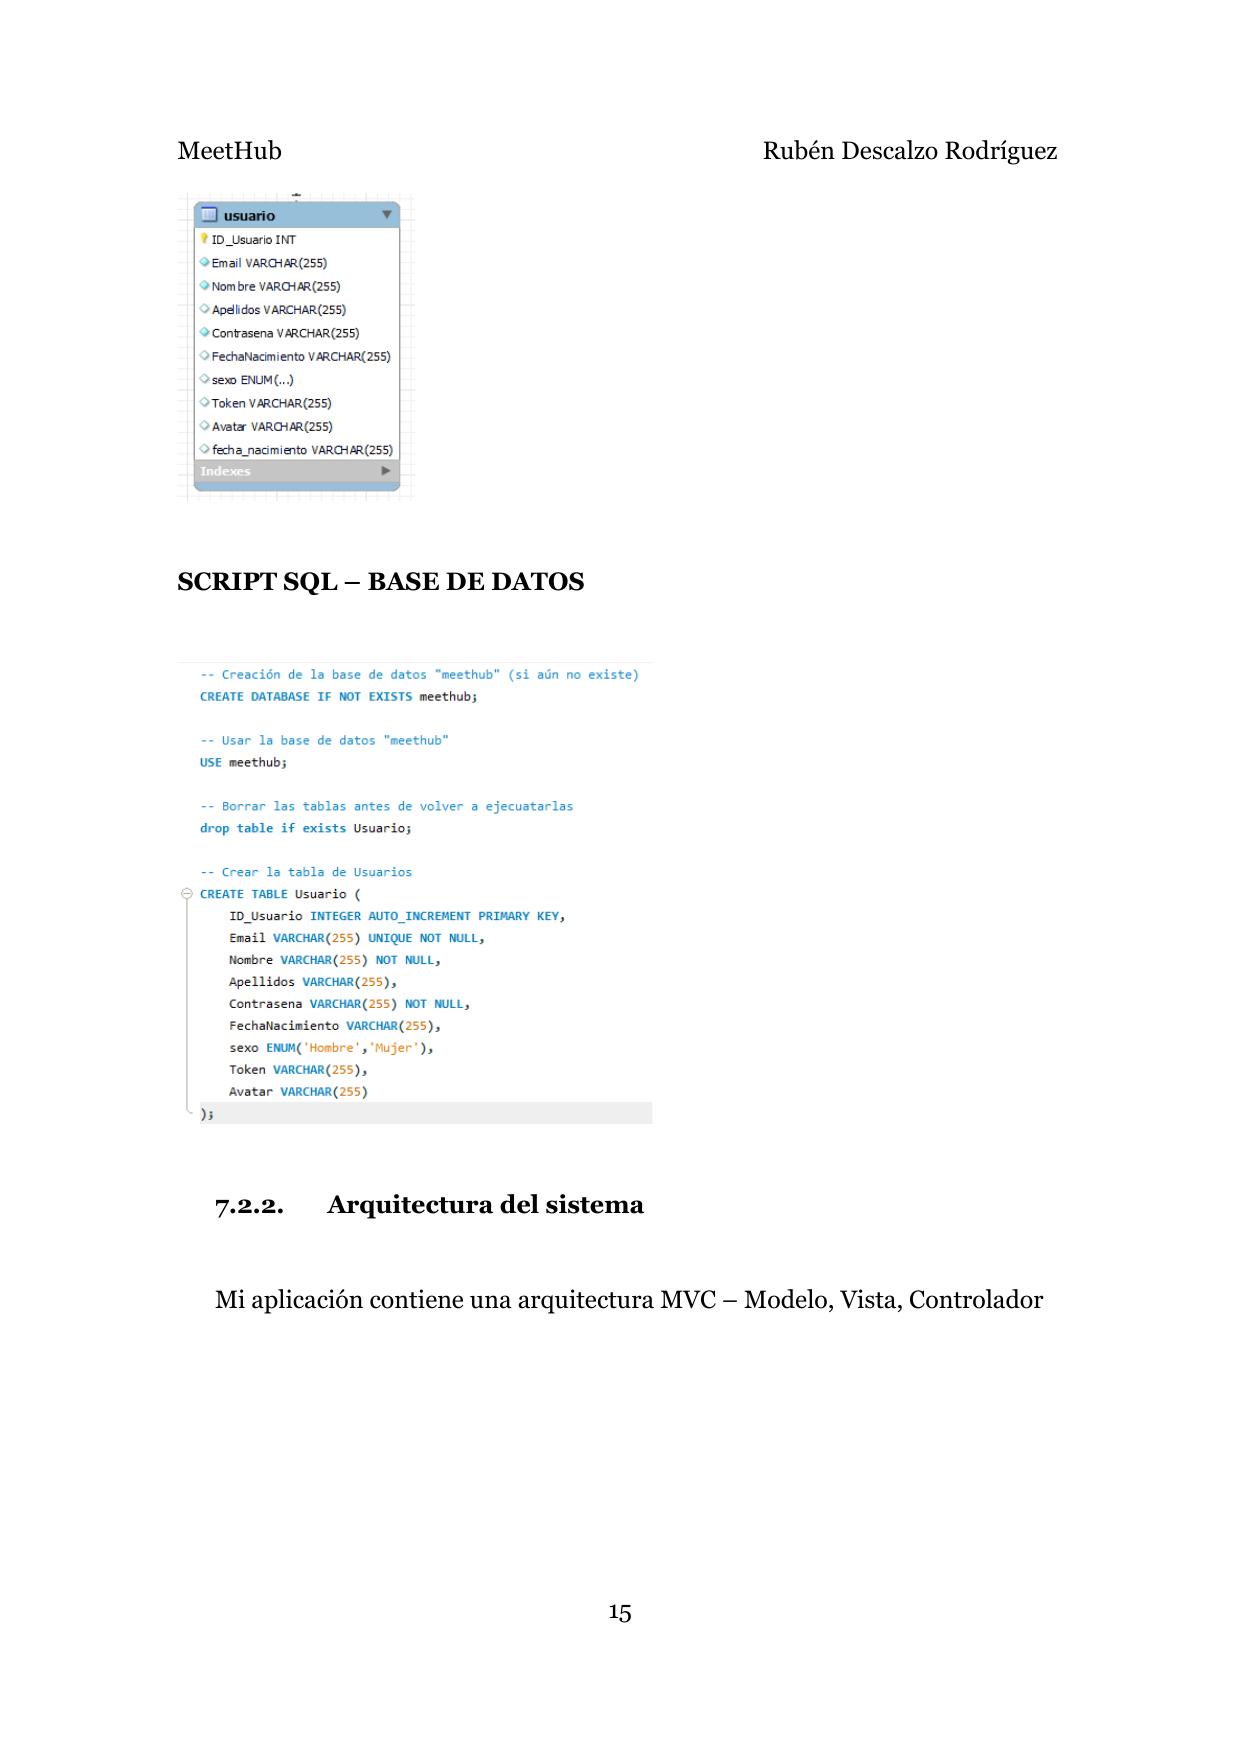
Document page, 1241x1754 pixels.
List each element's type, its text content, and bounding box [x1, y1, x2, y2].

list Arquitectura del sistema [215, 1191, 1063, 1219]
picture [177, 193, 415, 501]
text Mi aplicación contiene una arquitectura MVC – Modelo, Vista, Controlador [215, 1286, 1063, 1314]
picture [177, 662, 653, 1124]
text SCRIPT SQL – BASE DE DATOS [177, 567, 1063, 596]
